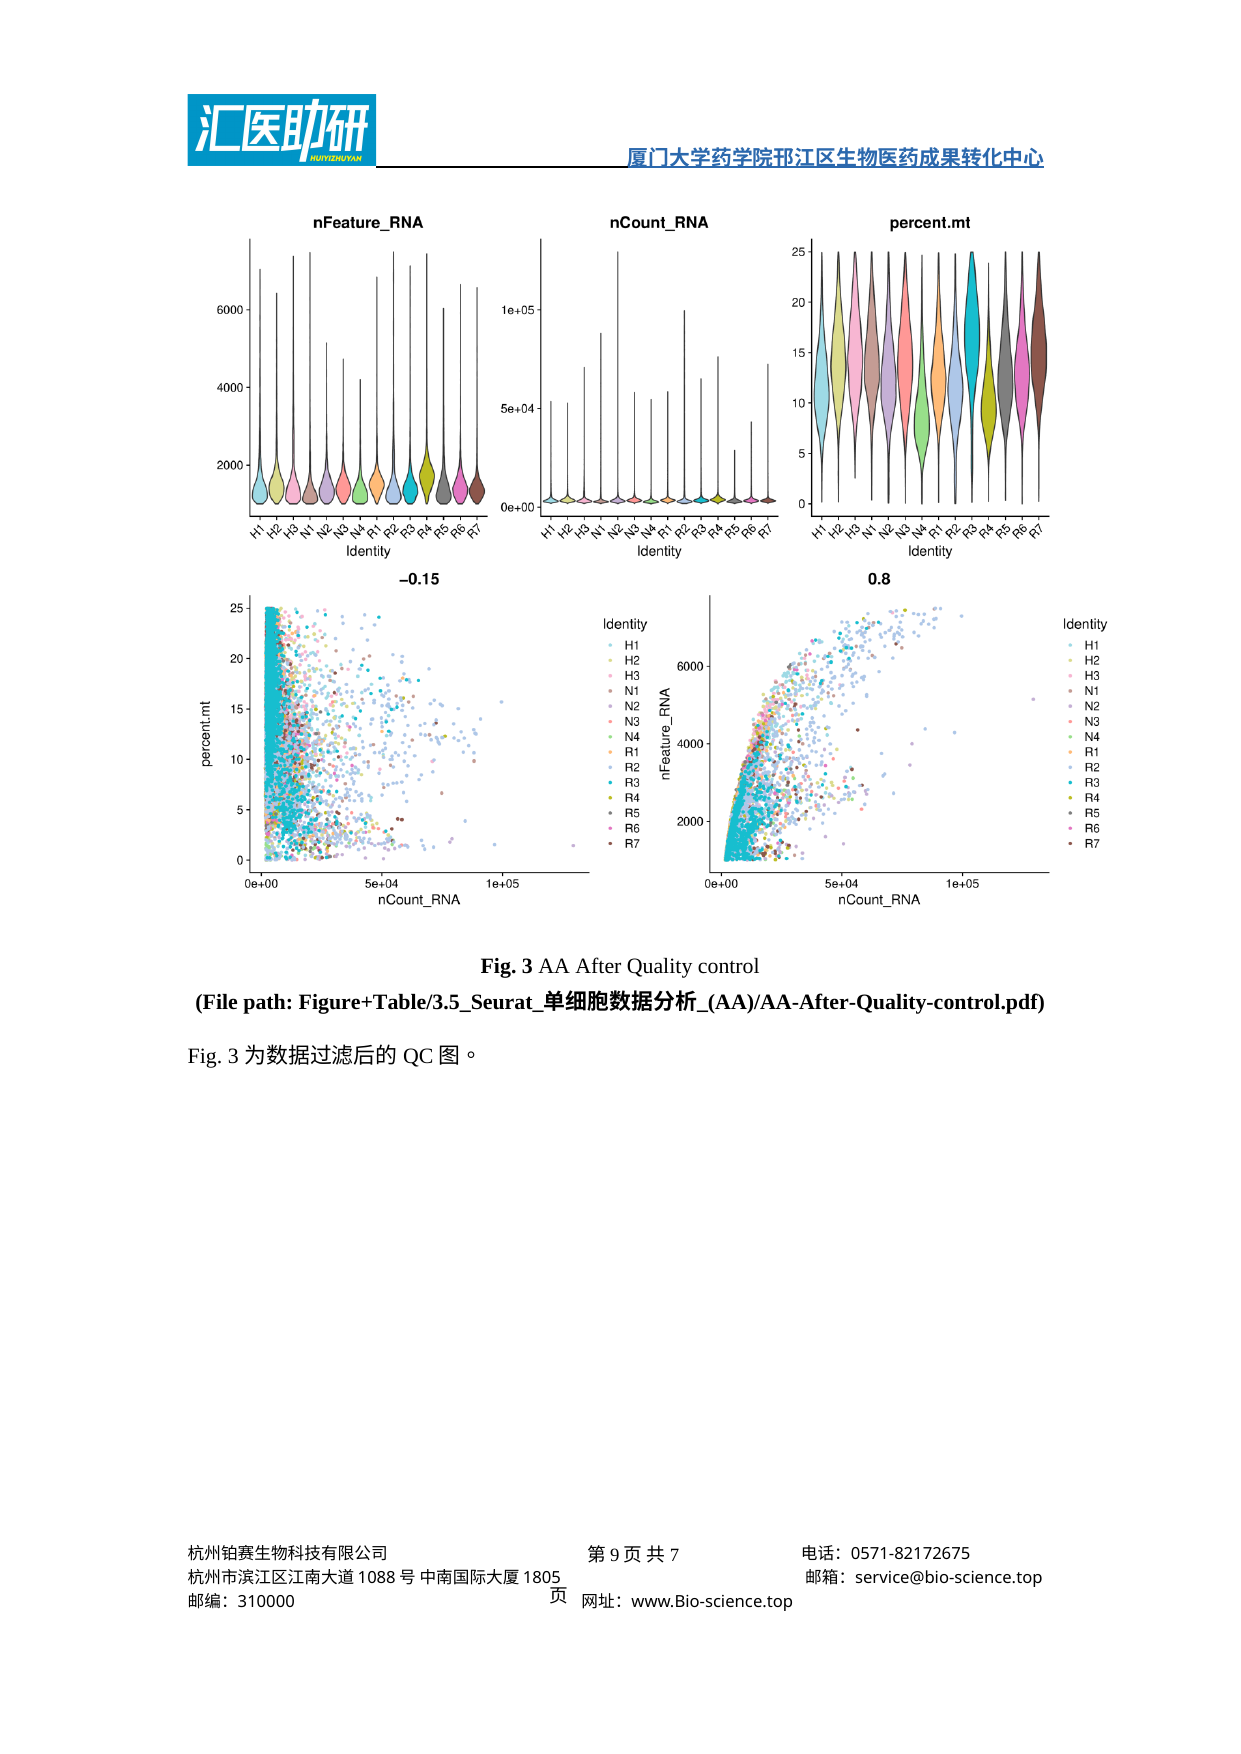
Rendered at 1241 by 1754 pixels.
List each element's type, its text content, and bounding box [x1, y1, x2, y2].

text (File path: Figure+Table/3.5_Seurat_单细胞数据分析_(AA)/AA-After-Quality-control.pdf) [187, 986, 1053, 1016]
picture [196, 131, 208, 150]
picture [327, 106, 368, 150]
picture [243, 106, 284, 150]
picture [204, 106, 210, 114]
picture [282, 99, 327, 161]
text Fig. 3 AA After Quality control [187, 953, 1053, 979]
picture [201, 118, 208, 127]
picture [210, 106, 243, 150]
text Fig. 3 为数据过滤后的 QC 图。 [187, 1040, 1053, 1070]
picture [187, 204, 1118, 920]
